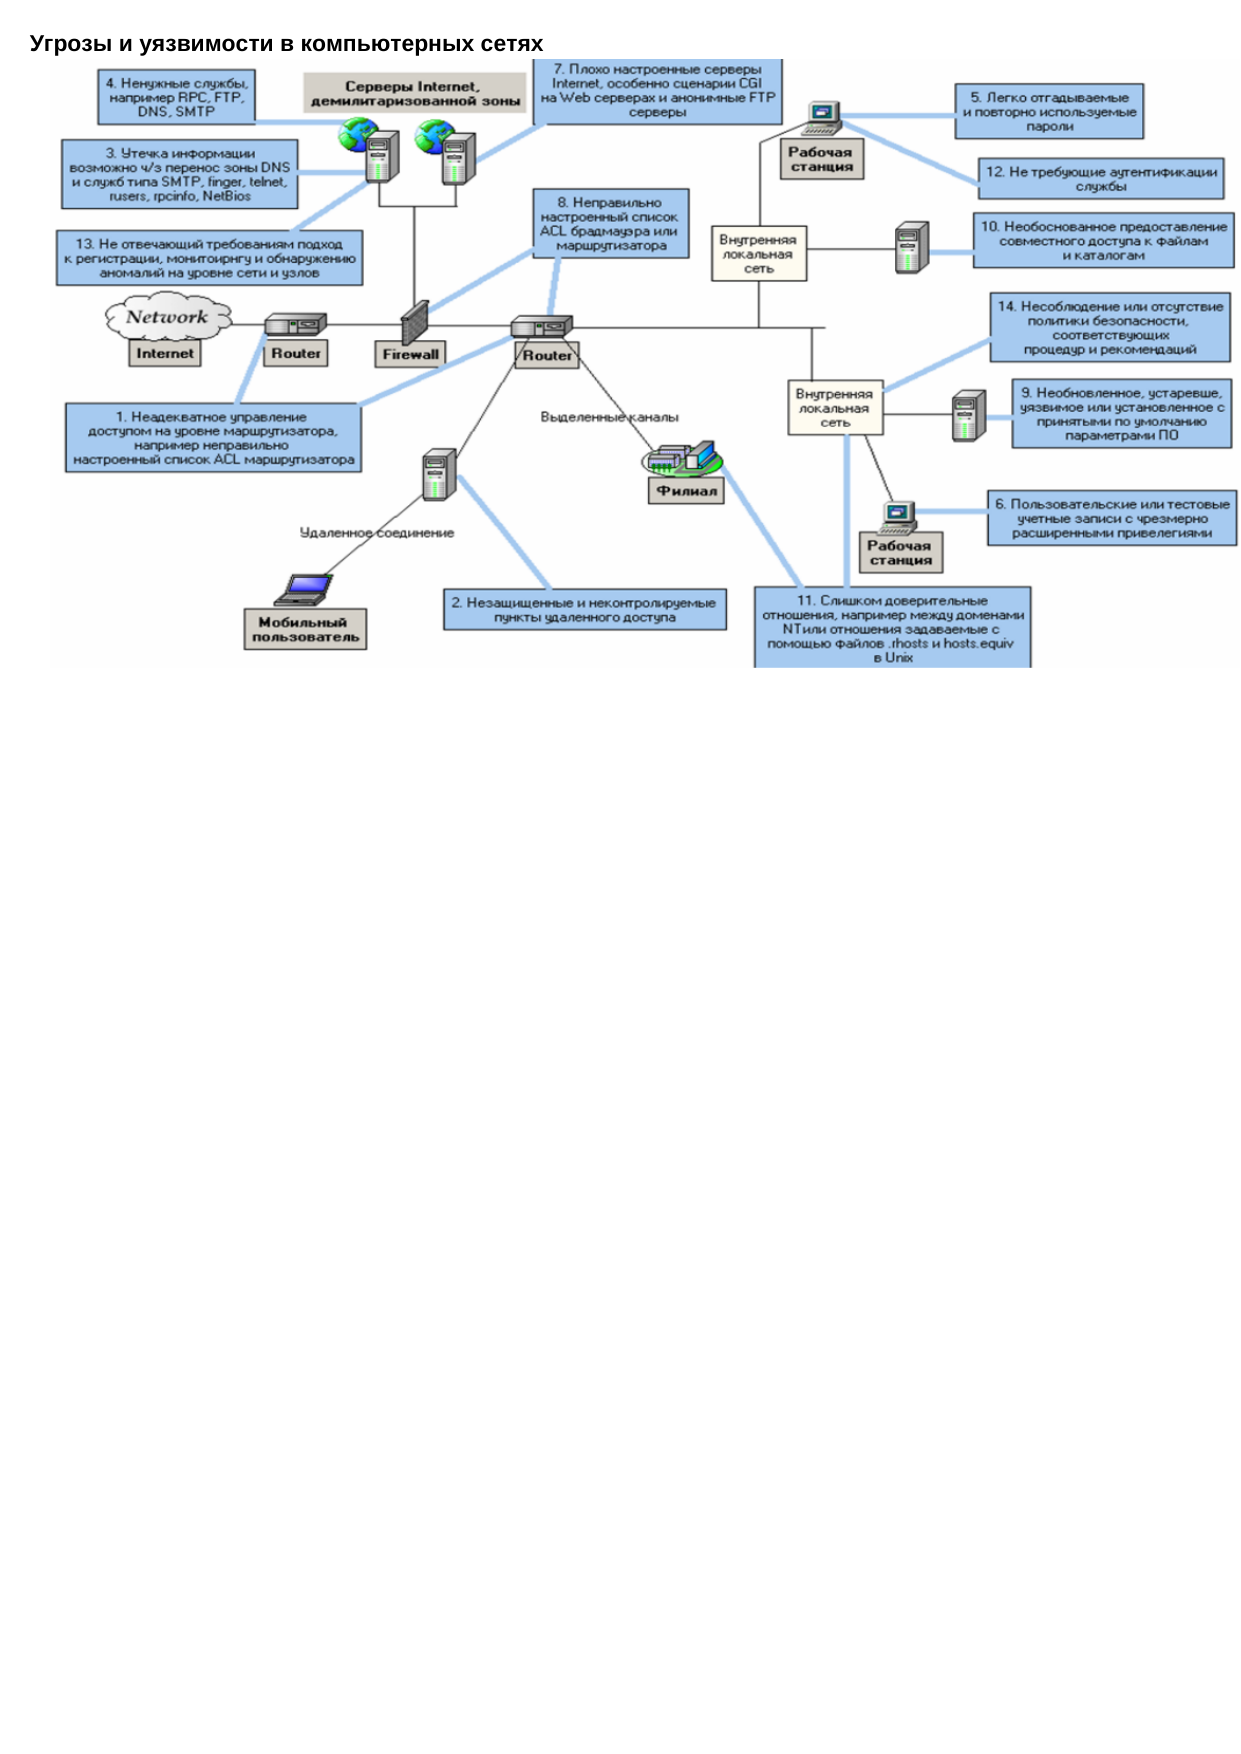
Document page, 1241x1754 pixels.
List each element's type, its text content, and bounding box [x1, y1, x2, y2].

text Угрозы и уязвимости в компьютерных сетях [29, 29, 1211, 59]
picture [29, 59, 1241, 671]
